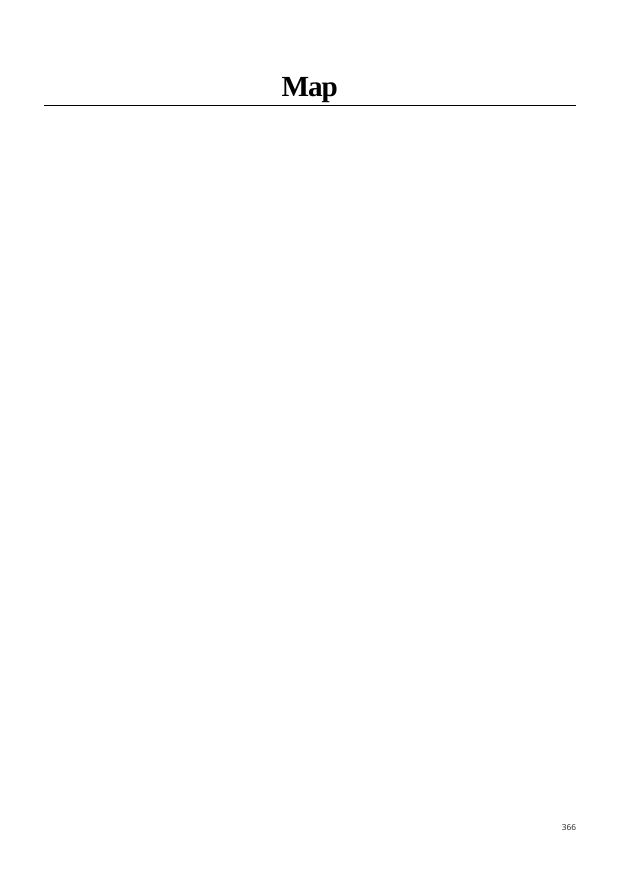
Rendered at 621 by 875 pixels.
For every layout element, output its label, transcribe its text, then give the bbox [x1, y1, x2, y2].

subtitle Map [44, 69, 576, 105]
